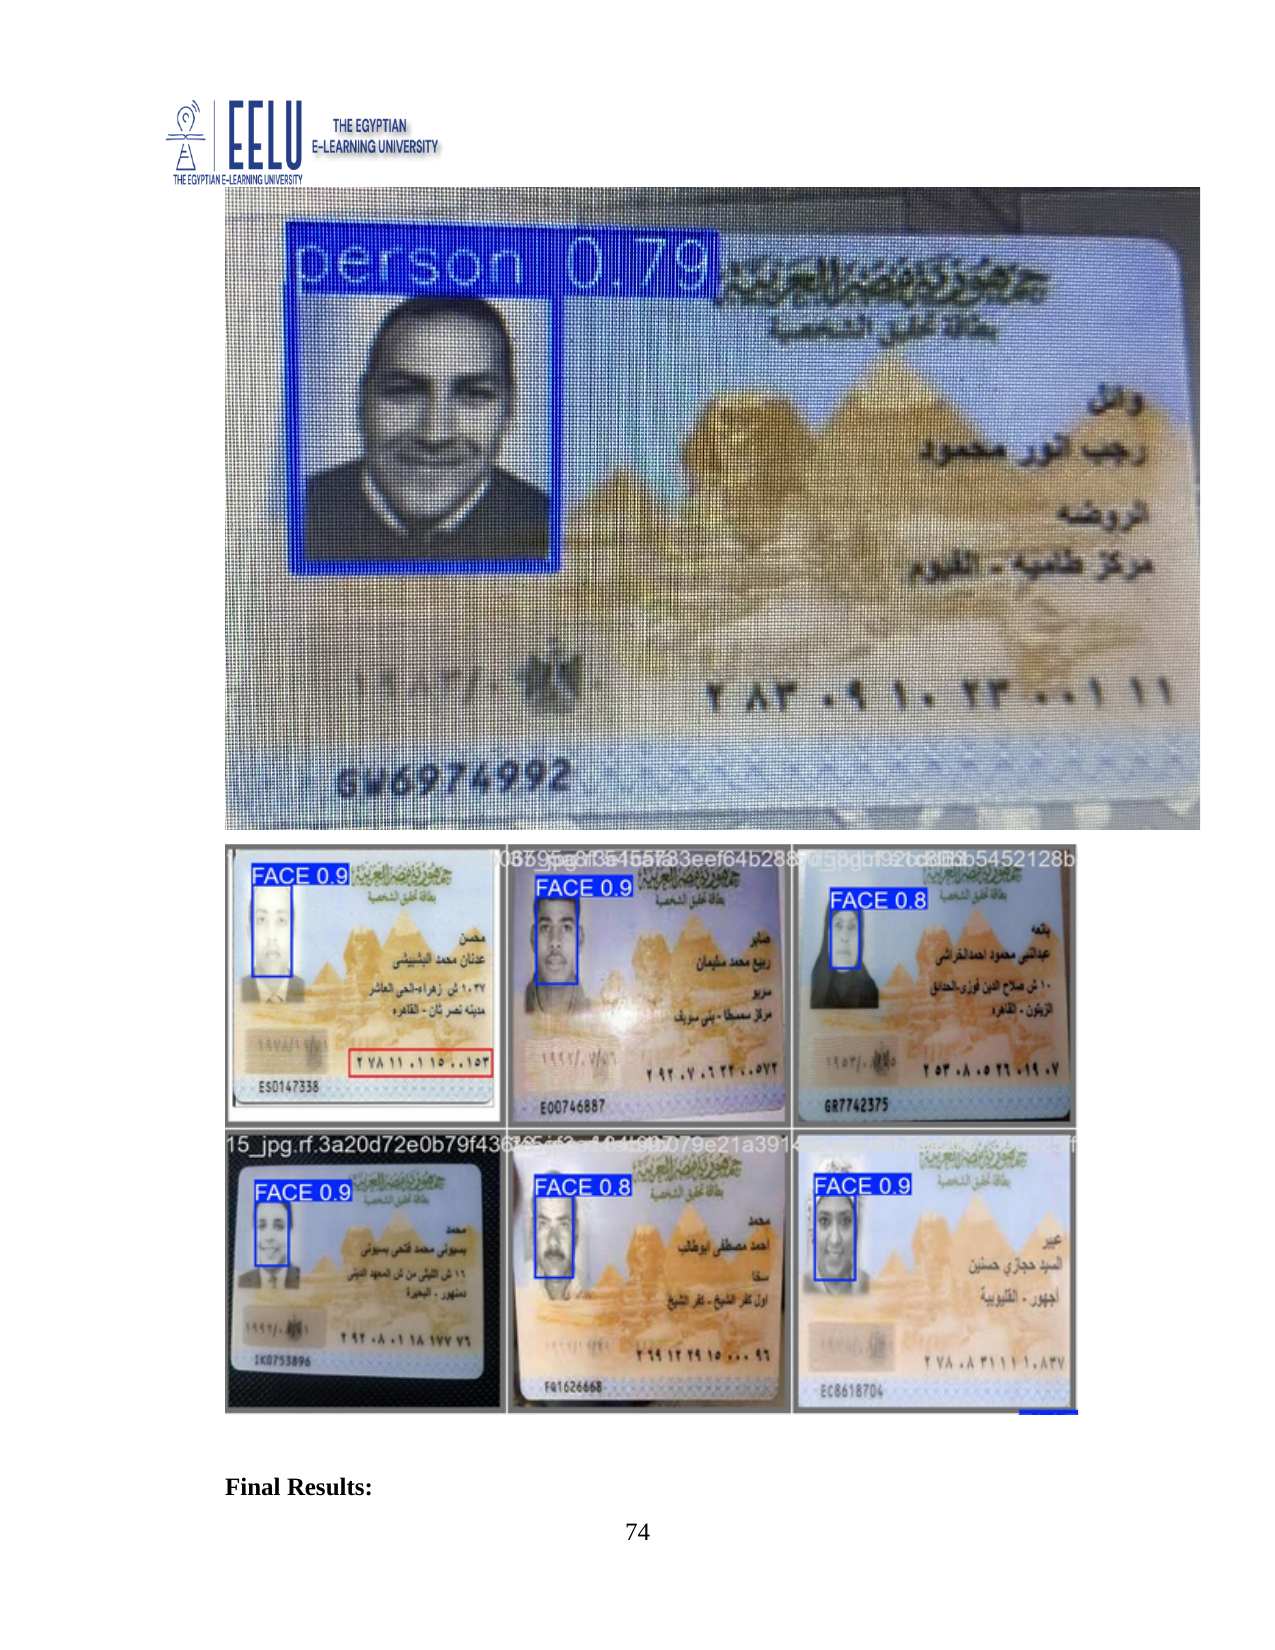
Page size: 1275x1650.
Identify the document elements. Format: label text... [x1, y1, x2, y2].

list Final Results: [225, 1472, 1125, 1501]
picture [150, 75, 1200, 830]
picture [225, 844, 1079, 1415]
